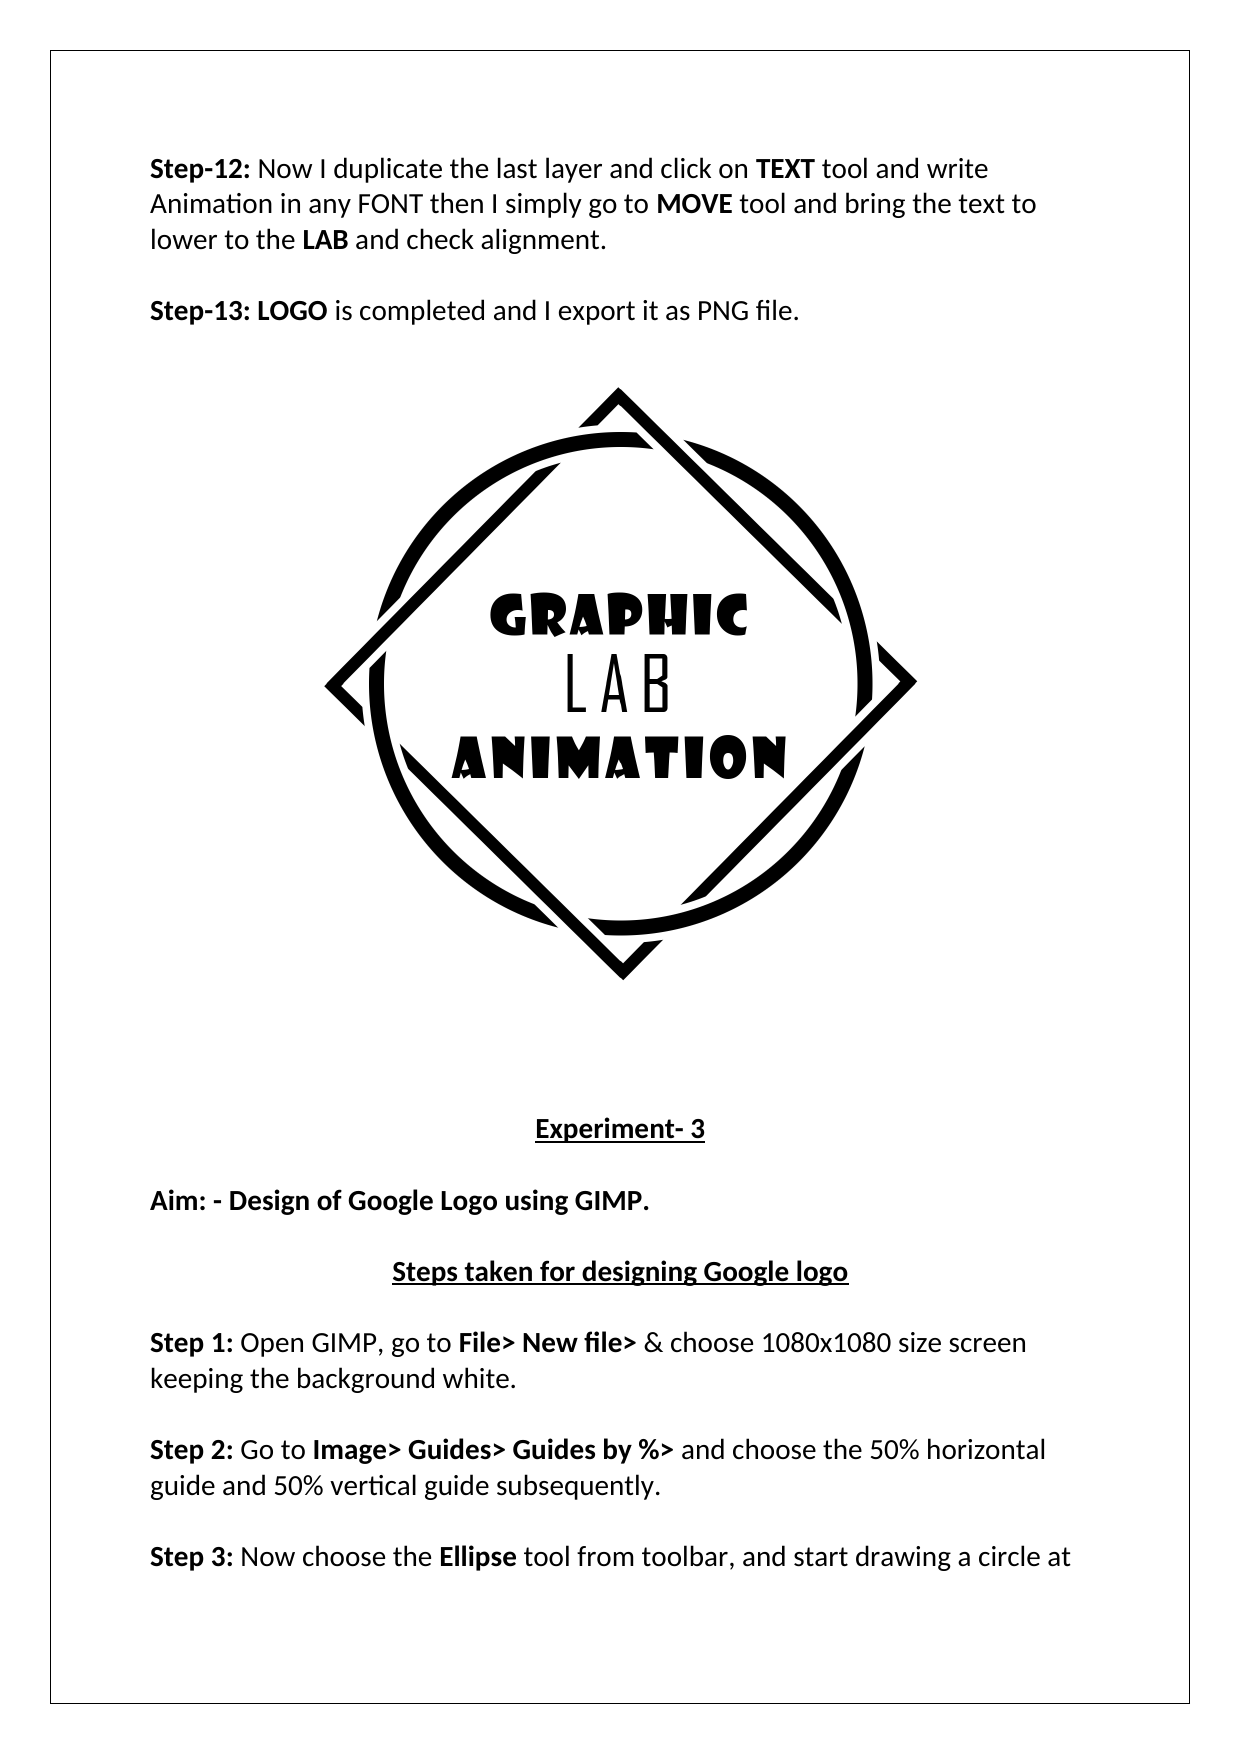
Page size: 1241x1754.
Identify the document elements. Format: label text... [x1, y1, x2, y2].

text Steps taken for designing Google logo [150, 1253, 1090, 1289]
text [150, 1538, 1090, 1574]
text Step-13: LOGO is completed and I export it as PNG file. [150, 292, 1090, 328]
picture [300, 363, 940, 1004]
text Step-12: Now I duplicate the last layer and click on TEXT tool and write Animation in any FONT then I simply go to MOVE tool and bring the text to lower to the LAB and check alignment. [150, 150, 1090, 257]
text Aim: - Design of Google Logo using GIMP. [150, 1182, 1090, 1217]
text Step 2: Go to Image> Guides> Guides by %> and choose the 50% horizontal guide and 50% vertical guide subsequently. [150, 1431, 1090, 1502]
text Step 1: Open GIMP, go to File> New file> & choose 1080x1080 size screen keeping the background white. [150, 1324, 1090, 1396]
text Experiment- 3 [150, 1111, 1090, 1146]
